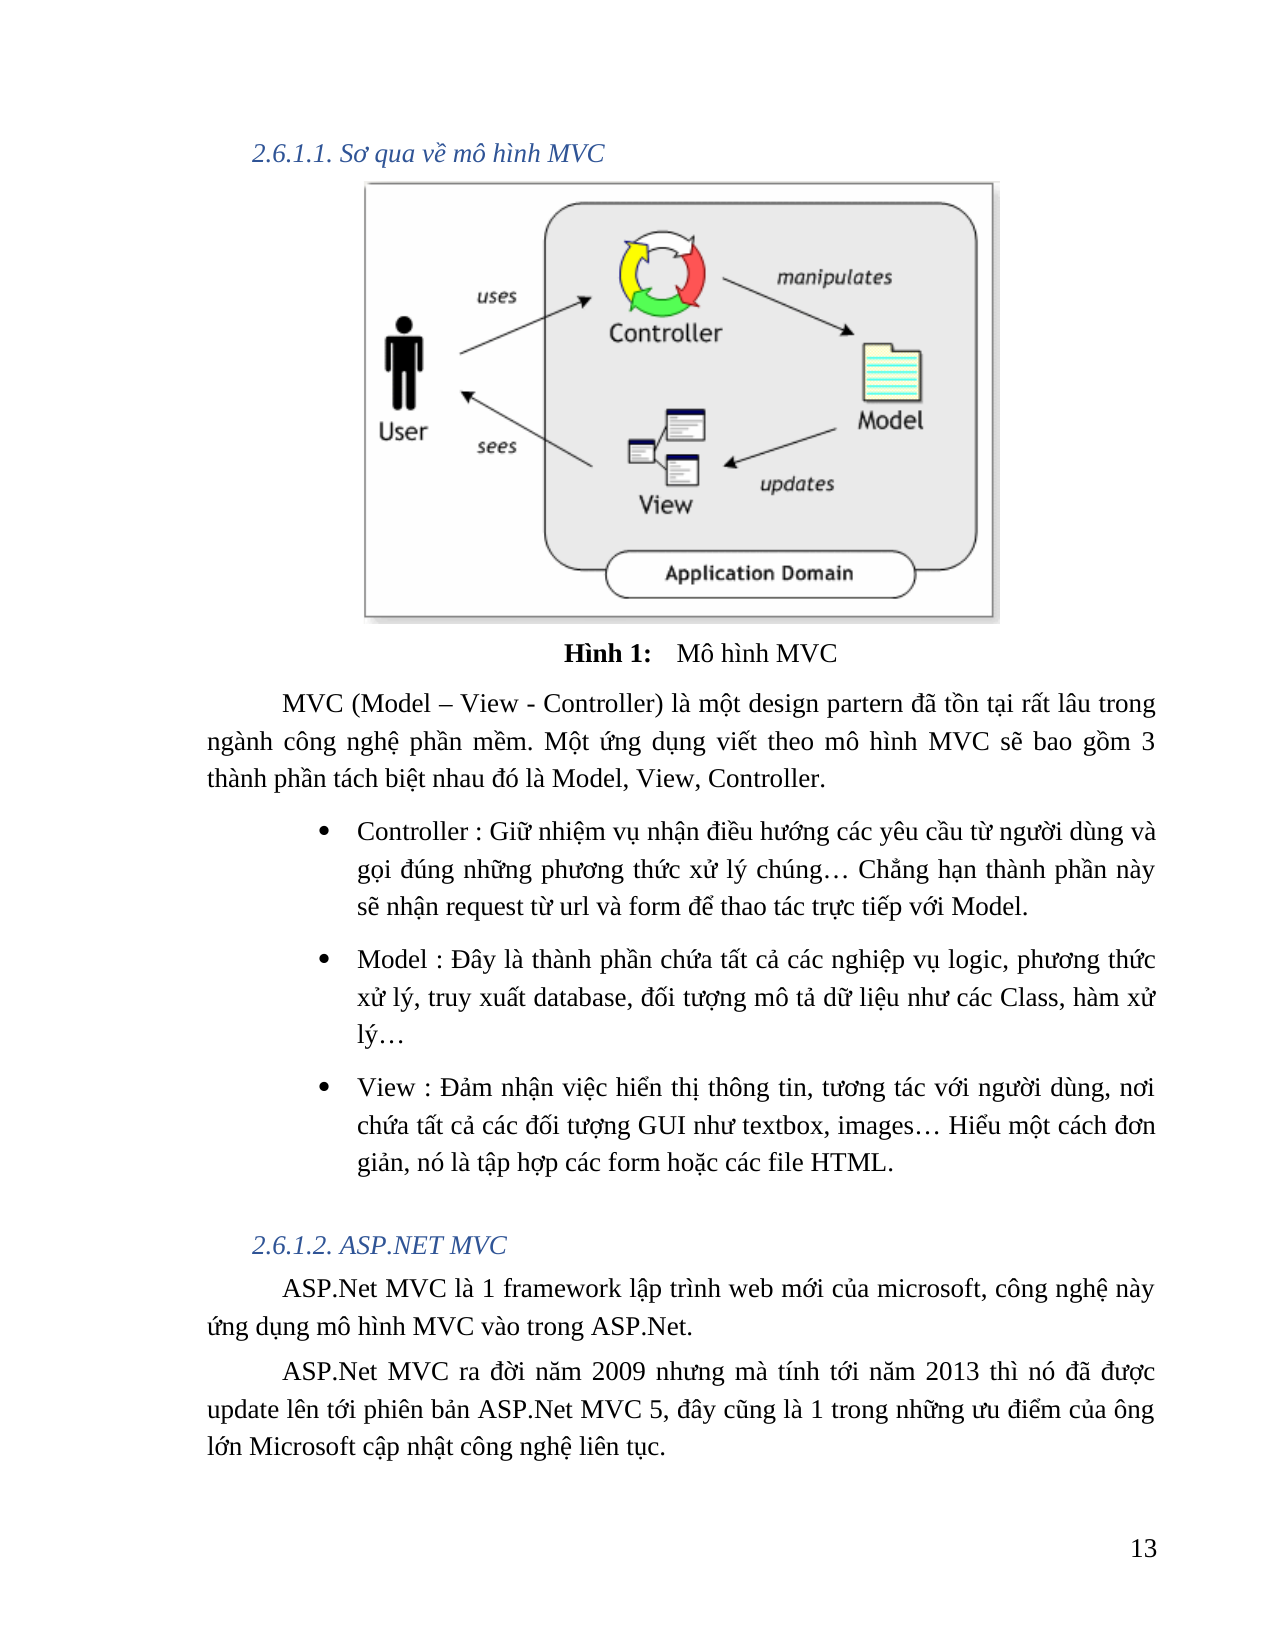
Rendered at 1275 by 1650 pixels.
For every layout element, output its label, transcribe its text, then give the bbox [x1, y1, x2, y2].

subtitle Mô hình MVC [244, 638, 1157, 669]
subtitle 2.6.1.2. ASP.NET MVC [252, 1229, 1157, 1260]
picture [363, 181, 1000, 624]
subtitle 2.6.1.1. Sơ qua về mô hình MVC [252, 137, 1157, 168]
list Controller : Giữ nhiệm vụ nhận điều hướng các yêu cầu từ người dùng và gọi đúng những phương thức xử lý chúng… Chẳng hạn thành phần này sẽ nhận request từ url và form để thao tác trực tiếp với Model. [319, 815, 1157, 921]
text MVC (Model – View - Controller) là một design partern đã tồn tại rất lâu trong ngành công nghệ phần mềm. Một ứng dụng viết theo mô hình MVC sẽ bao gồm 3 thành phần tách biệt nhau đó là Model, View, Controller. [207, 687, 1157, 793]
text ASP.Net MVC là 1 framework lập trình web mới của microsoft, công nghệ này ứng dụng mô hình MVC vào trong ASP.Net. [207, 1273, 1157, 1341]
text ASP.Net MVC ra đời năm 2009 nhưng mà tính tới năm 2013 thì nó đã được update lên tới phiên bản ASP.Net MVC 5, đây cũng là 1 trong những ưu điểm của ông lớn Microsoft cập nhật công nghệ liên tục. [207, 1356, 1157, 1461]
list Model : Đây là thành phần chứa tất cả các nghiệp vụ logic, phương thức xử lý, truy xuất database, đối tượng mô tả dữ liệu như các Class, hàm xử lý… [319, 943, 1157, 1049]
list View : Đảm nhận việc hiển thị thông tin, tương tác với người dùng, nơi chứa tất cả các đối tượng GUI như textbox, images… Hiểu một cách đơn giản, nó là tập hợp các form hoặc các file HTML. [319, 1071, 1157, 1177]
